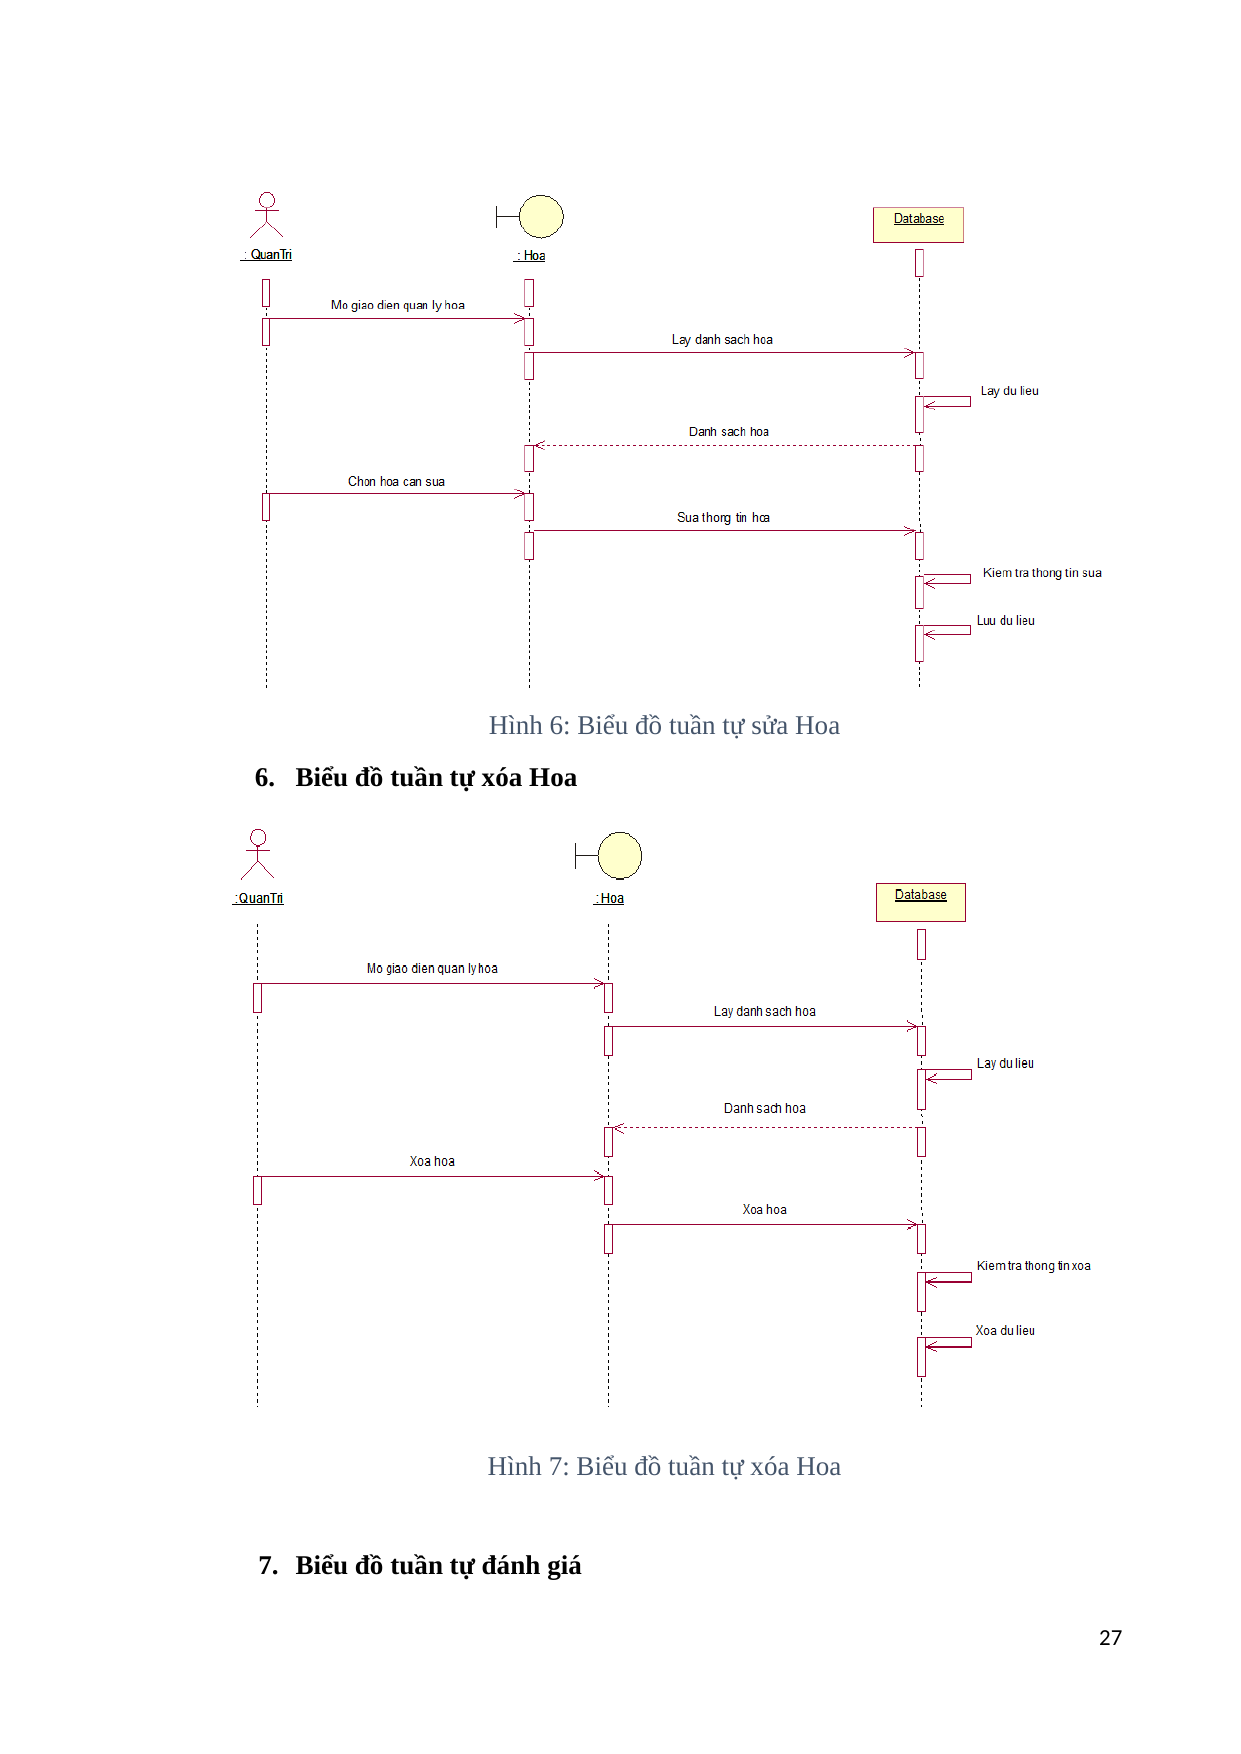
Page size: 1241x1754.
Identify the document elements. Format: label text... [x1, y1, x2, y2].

text Hình 7: Biểu đồ tuần tự xóa Hoa [207, 1450, 1122, 1482]
picture [206, 826, 1123, 1435]
list Biểu đồ tuần tự xóa Hoa [254, 761, 1122, 792]
text Hình 6: Biểu đồ tuần tự sửa Hoa [207, 709, 1122, 741]
picture [206, 167, 1123, 691]
list Biểu đồ tuần tự đánh giá [258, 1549, 1122, 1580]
